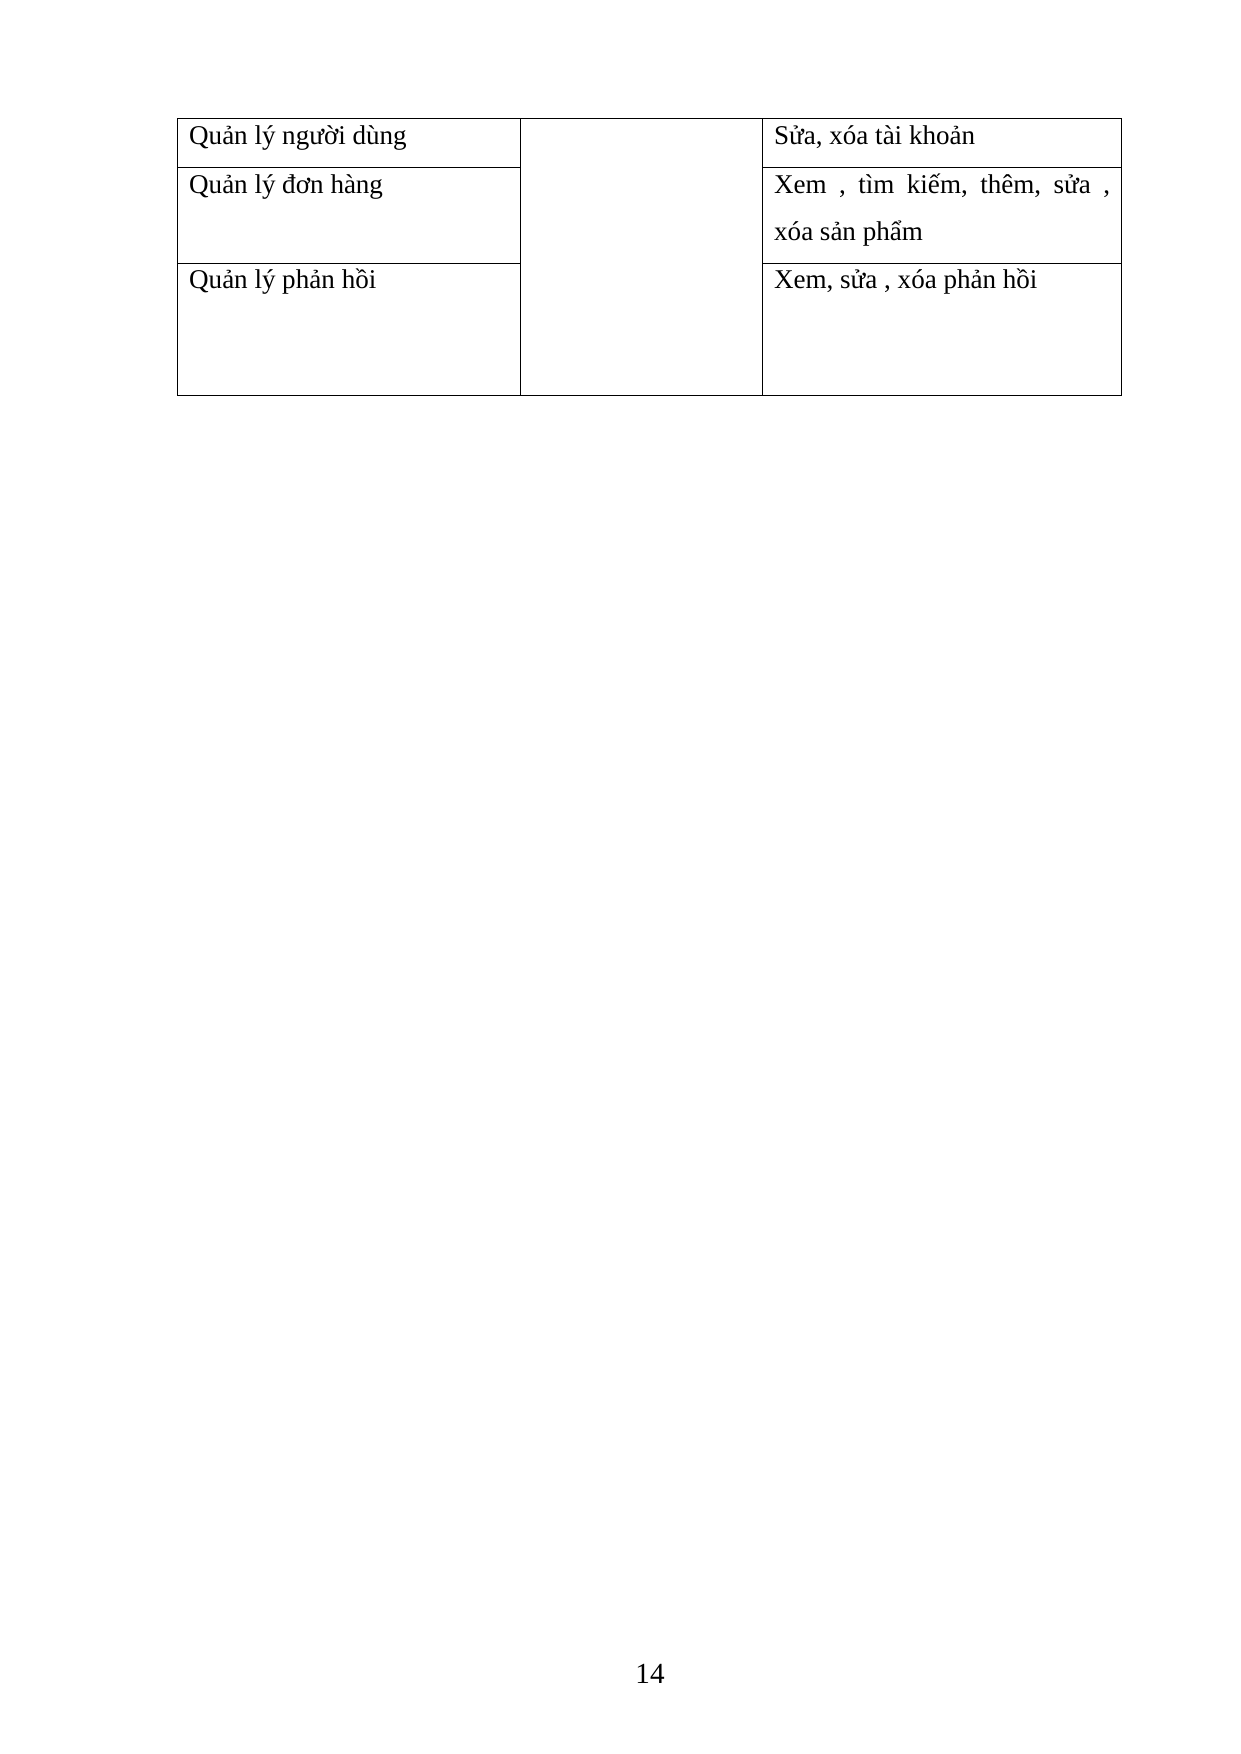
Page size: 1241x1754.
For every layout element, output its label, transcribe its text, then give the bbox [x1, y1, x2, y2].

table_cell Quản lý người dùng [178, 119, 520, 167]
table_cell Quản lý phản hồi [178, 264, 520, 395]
table_cell Sửa, xóa tài khoản [763, 119, 1121, 167]
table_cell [763, 168, 1121, 262]
table_cell Xem, sửa , xóa phản hồi [763, 264, 1121, 395]
table_cell Quản lý đơn hàng [178, 168, 520, 262]
